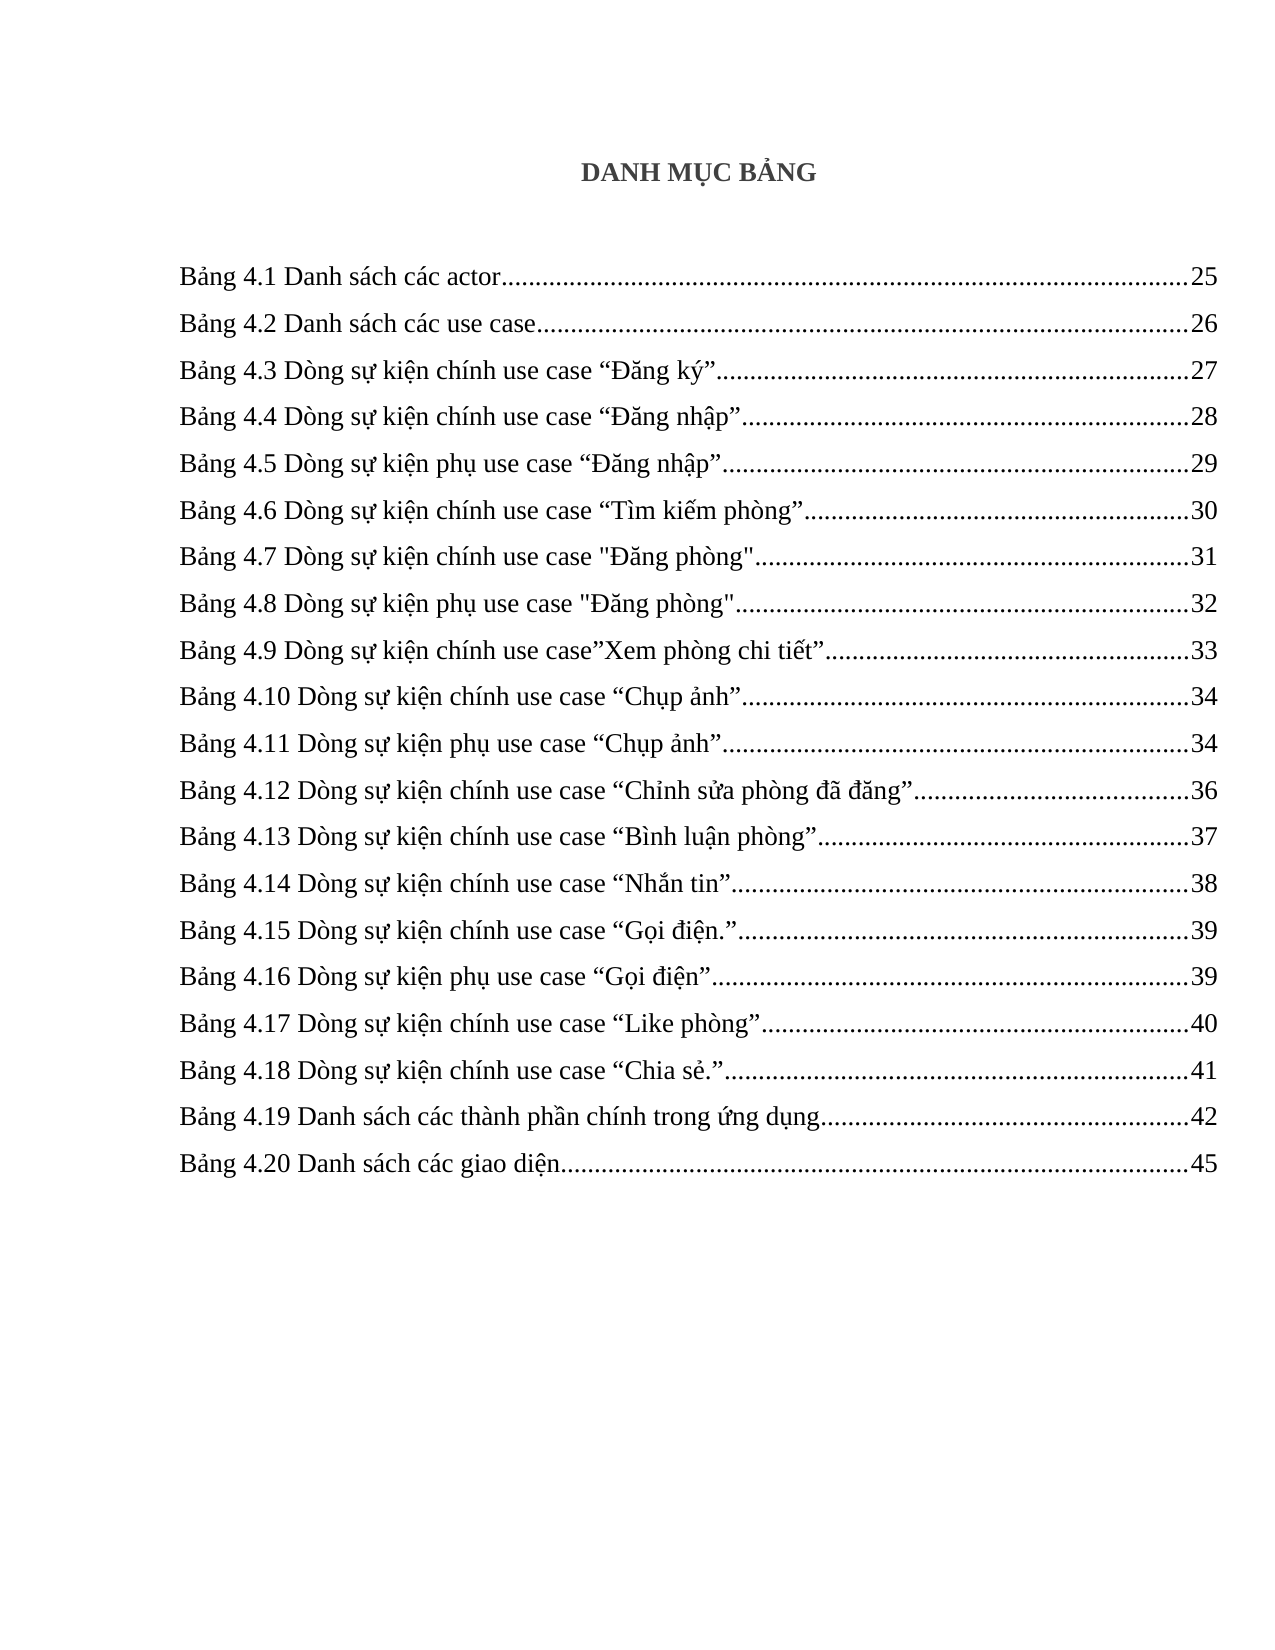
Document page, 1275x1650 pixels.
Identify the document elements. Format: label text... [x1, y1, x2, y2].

text Bảng 4.12 Dòng sự kiện chính use case “Chỉnh sửa phòng đã đăng” 36 [179, 774, 1219, 805]
text Bảng 4.14 Dòng sự kiện chính use case “Nhắn tin” 38 [179, 867, 1219, 898]
text Bảng 4.3 Dòng sự kiện chính use case “Đăng ký” 27 [179, 354, 1219, 385]
text Bảng 4.6 Dòng sự kiện chính use case “Tìm kiếm phòng” 30 [179, 494, 1219, 525]
text Bảng 4.5 Dòng sự kiện phụ use case “Đăng nhập” 29 [179, 447, 1219, 478]
text Bảng 4.9 Dòng sự kiện chính use case”Xem phòng chi tiết” 33 [179, 634, 1219, 665]
text Bảng 4.7 Dòng sự kiện chính use case "Đăng phòng" 31 [179, 540, 1219, 572]
text Bảng 4.10 Dòng sự kiện chính use case “Chụp ảnh” 34 [179, 680, 1219, 712]
text DANH MỤC BẢNG [179, 156, 1219, 187]
text Bảng 4.15 Dòng sự kiện chính use case “Gọi điện.” 39 [179, 914, 1219, 945]
text Bảng 4.4 Dòng sự kiện chính use case “Đăng nhập” 28 [179, 400, 1219, 432]
text Bảng 4.13 Dòng sự kiện chính use case “Bình luận phòng” 37 [179, 820, 1219, 852]
text Bảng 4.17 Dòng sự kiện chính use case “Like phòng” 40 [179, 1007, 1219, 1038]
text Bảng 4.8 Dòng sự kiện phụ use case "Đăng phòng" 32 [179, 587, 1219, 618]
text Bảng 4.1 Danh sách các actor 25 [179, 260, 1219, 292]
text Bảng 4.16 Dòng sự kiện phụ use case “Gọi điện” 39 [179, 960, 1219, 992]
text Bảng 4.2 Danh sách các use case 26 [179, 307, 1219, 338]
text Bảng 4.20 Danh sách các giao diện 45 [179, 1147, 1219, 1178]
text Bảng 4.11 Dòng sự kiện phụ use case “Chụp ảnh” 34 [179, 727, 1219, 758]
text Bảng 4.19 Danh sách các thành phần chính trong ứng dụng 42 [179, 1100, 1219, 1132]
text Bảng 4.18 Dòng sự kiện chính use case “Chia sẻ.” 41 [179, 1054, 1219, 1085]
